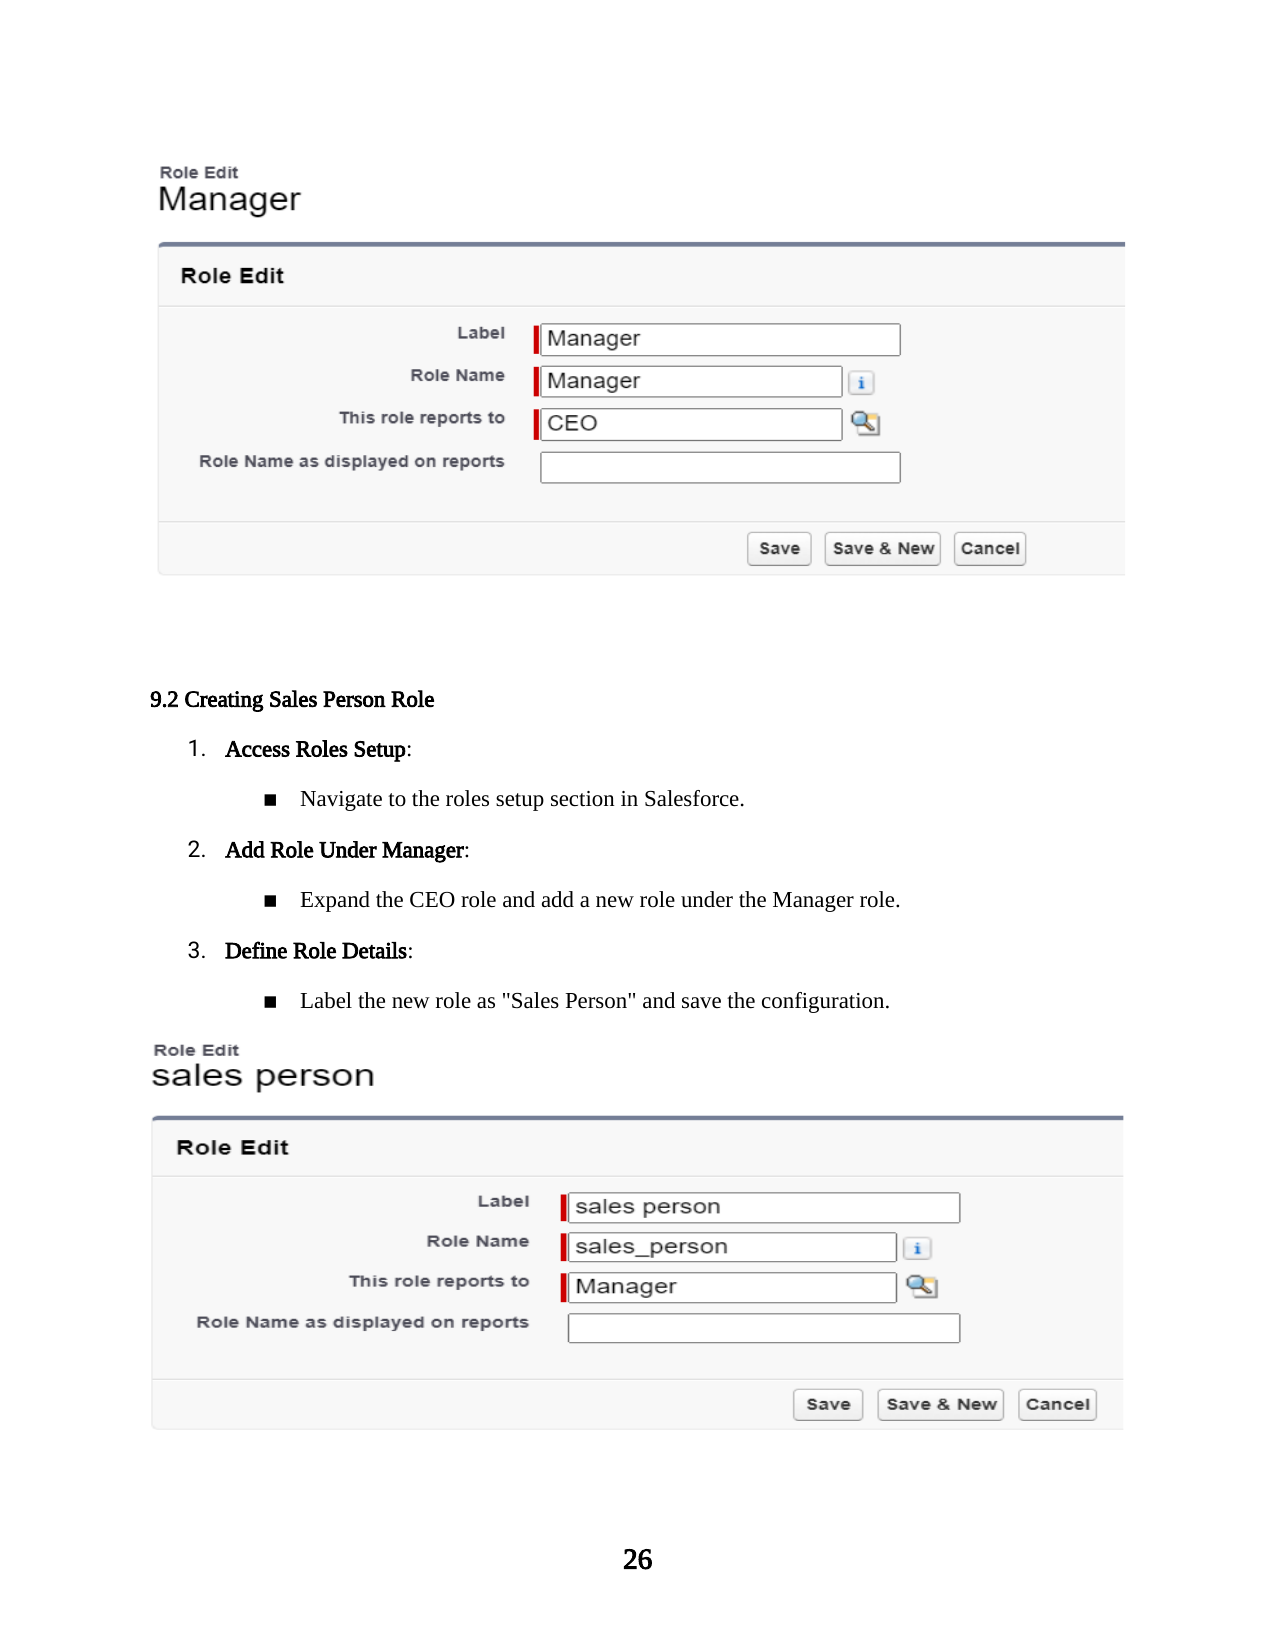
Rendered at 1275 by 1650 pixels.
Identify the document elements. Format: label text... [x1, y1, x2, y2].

picture [150, 1037, 1124, 1472]
list Define Role Details: [187, 937, 1125, 964]
list Label the new role as "Sales Person" and save the configuration. [262, 987, 1125, 1014]
text 9.2 Creating Sales Person Role [150, 685, 1125, 712]
list Expand the CEO role and add a new role under the Manager role. [262, 886, 1125, 913]
list Access Roles Setup: [187, 735, 1125, 762]
picture [150, 150, 1125, 612]
list Add Role Under Manager: [187, 836, 1125, 863]
list Navigate to the roles setup section in Salesforce. [262, 785, 1125, 812]
